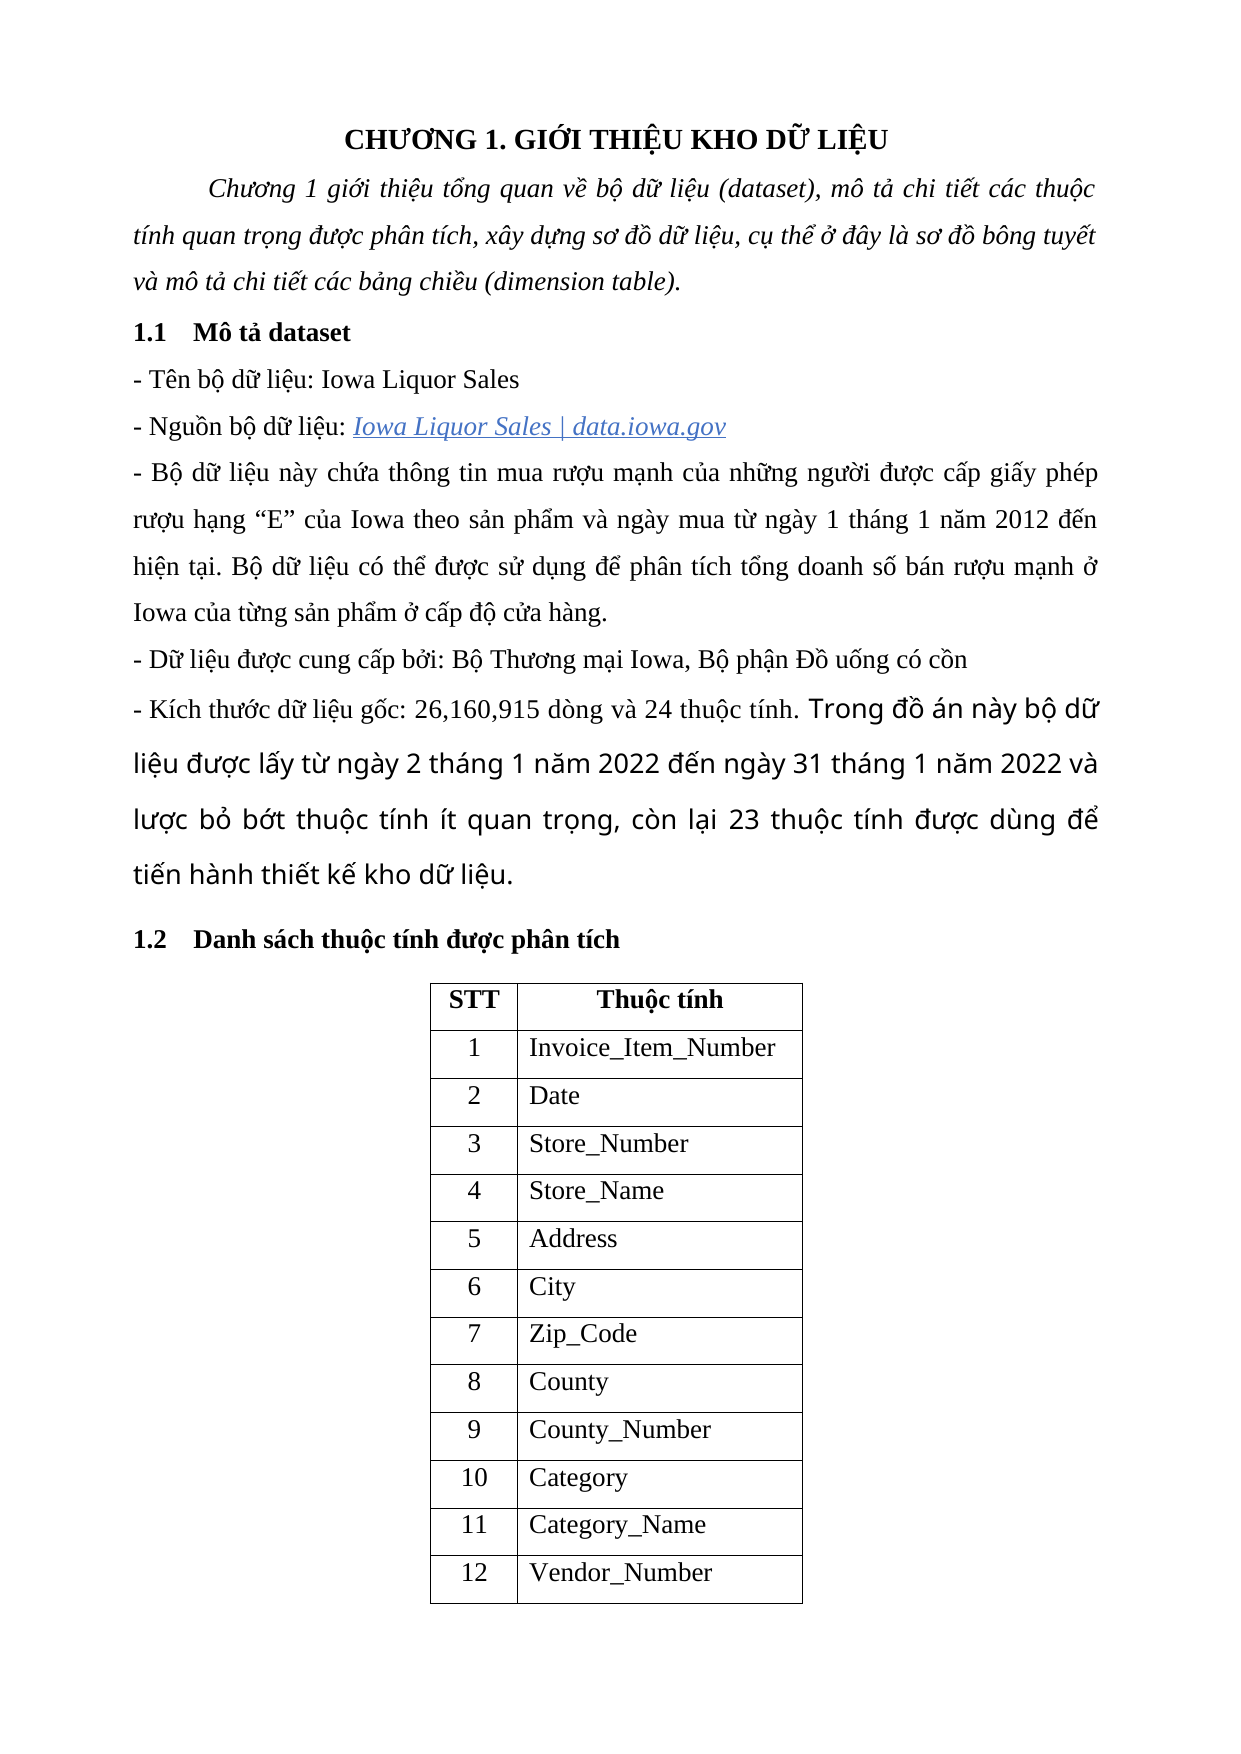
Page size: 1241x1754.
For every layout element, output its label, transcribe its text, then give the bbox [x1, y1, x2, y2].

table_cell 9 [431, 1413, 517, 1460]
table_cell Address [518, 1222, 802, 1269]
table_cell Category [518, 1461, 802, 1507]
text CHƯƠNG 1. GIỚI THIỆU KHO DỮ LIỆU [133, 122, 1099, 155]
table_cell 4 [431, 1175, 517, 1221]
table_cell Store_Name [518, 1175, 802, 1221]
table_cell County_Number [518, 1413, 802, 1460]
table_cell 7 [431, 1318, 517, 1364]
text - Bộ dữ liệu này chứa thông tin mua rượu mạnh của những người được cấp giấy phép rượu hạng “E” của Iowa theo sản phẩm và ngày mua từ ngày 1 tháng 1 năm 2012 đến hiện tại. Bộ dữ liệu có thể được sử dụng để phân tích tổng doanh số bán rượu mạnh ở Iowa của từng sản phẩm ở cấp độ cửa hàng. [133, 456, 1099, 627]
table_header Thuộc tính [518, 984, 802, 1030]
table_cell 1 [431, 1031, 517, 1078]
table_cell County [518, 1365, 802, 1412]
table_cell 5 [431, 1222, 517, 1269]
table_cell Invoice_Item_Number [518, 1031, 802, 1078]
table_cell 11 [431, 1509, 517, 1555]
table_cell 8 [431, 1365, 517, 1412]
table_cell Category_Name [518, 1509, 802, 1555]
table_cell Date [518, 1079, 802, 1126]
table_cell Store_Number [518, 1127, 802, 1173]
text - Dữ liệu được cung cấp bởi: Bộ Thương mại Iowa, Bộ phận Đồ uống có cồn [133, 643, 1099, 674]
subtitle Danh sách thuộc tính được phân tích [133, 923, 1099, 954]
text - Nguồn bộ dữ liệu: Iowa Liquor Sales | data.iowa.gov [133, 410, 1099, 441]
table_cell 6 [431, 1270, 517, 1317]
table_cell Vendor_Number [518, 1556, 802, 1603]
table_cell 10 [431, 1461, 517, 1507]
table_header STT [431, 984, 517, 1030]
table_cell 2 [431, 1079, 517, 1126]
subtitle Mô tả dataset [133, 316, 1099, 347]
text Chương 1 giới thiệu tổng quan về bộ dữ liệu (dataset), mô tả chi tiết các thuộc tính quan trọng được phân tích, xây dựng sơ đồ dữ liệu, cụ thể ở đây là sơ đồ bông tuyết và mô tả chi tiết các bảng chiều (dimension table). [133, 172, 1099, 297]
text - Tên bộ dữ liệu: Iowa Liquor Sales [133, 363, 1099, 394]
text - Kích thước dữ liệu gốc: 26,160,915 dòng và 24 thuộc tính. Trong đồ án này bộ dữ liệu được lấy từ ngày 2 tháng 1 năm 2022 đến ngày 31 tháng 1 năm 2022 và lược bỏ bớt thuộc tính ít quan trọng, còn lại 23 thuộc tính được dùng để tiến hành thiết kế kho dữ liệu. [133, 690, 1099, 892]
table_cell 12 [431, 1556, 517, 1603]
table_cell Zip_Code [518, 1318, 802, 1364]
table_cell 3 [431, 1127, 517, 1173]
table_cell City [518, 1270, 802, 1317]
